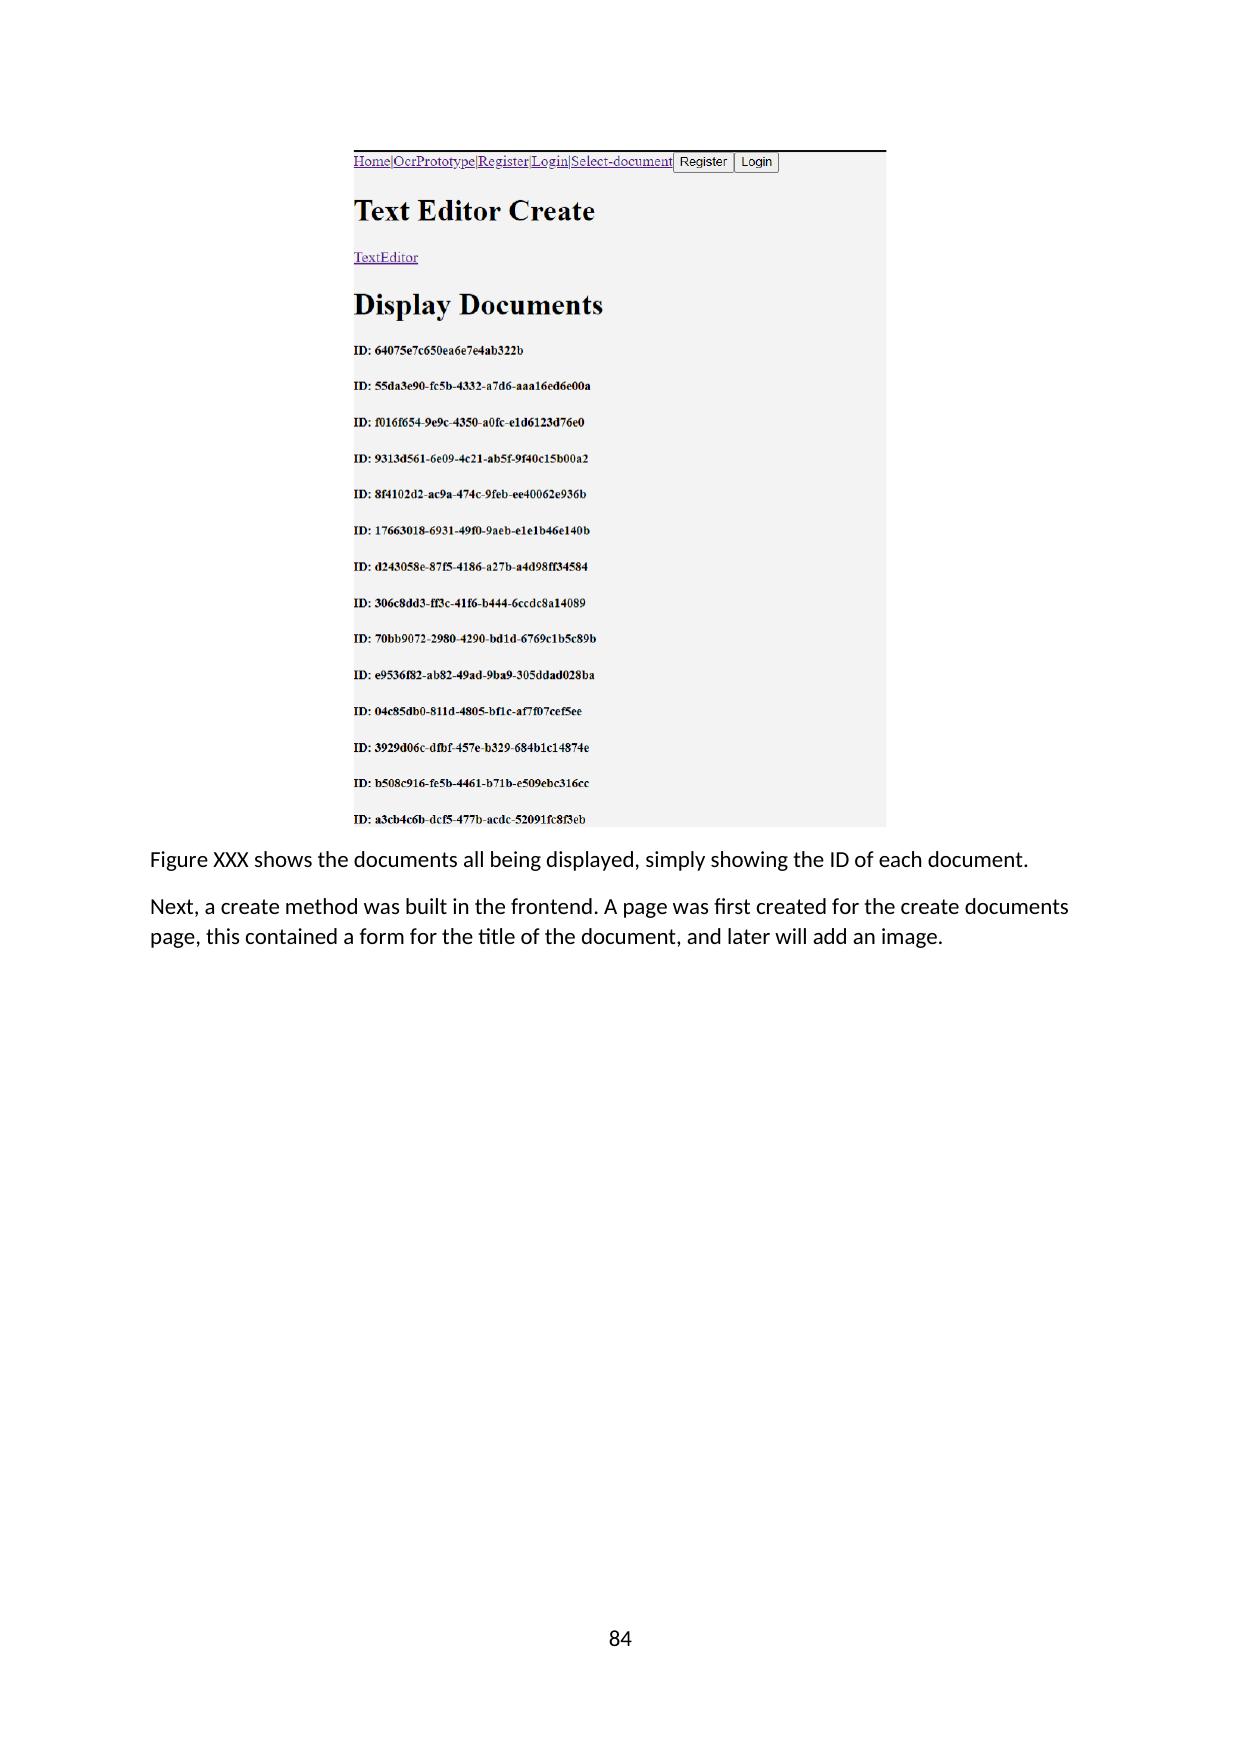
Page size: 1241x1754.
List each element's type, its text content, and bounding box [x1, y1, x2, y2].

text Next, a create method was built in the frontend. A page was first created for the create documents page, this contained a form for the title of the document, and later will add an image. [150, 892, 1090, 950]
picture [353, 150, 887, 827]
text Figure XXX shows the documents all being displayed, simply showing the ID of each document. [150, 845, 1090, 873]
